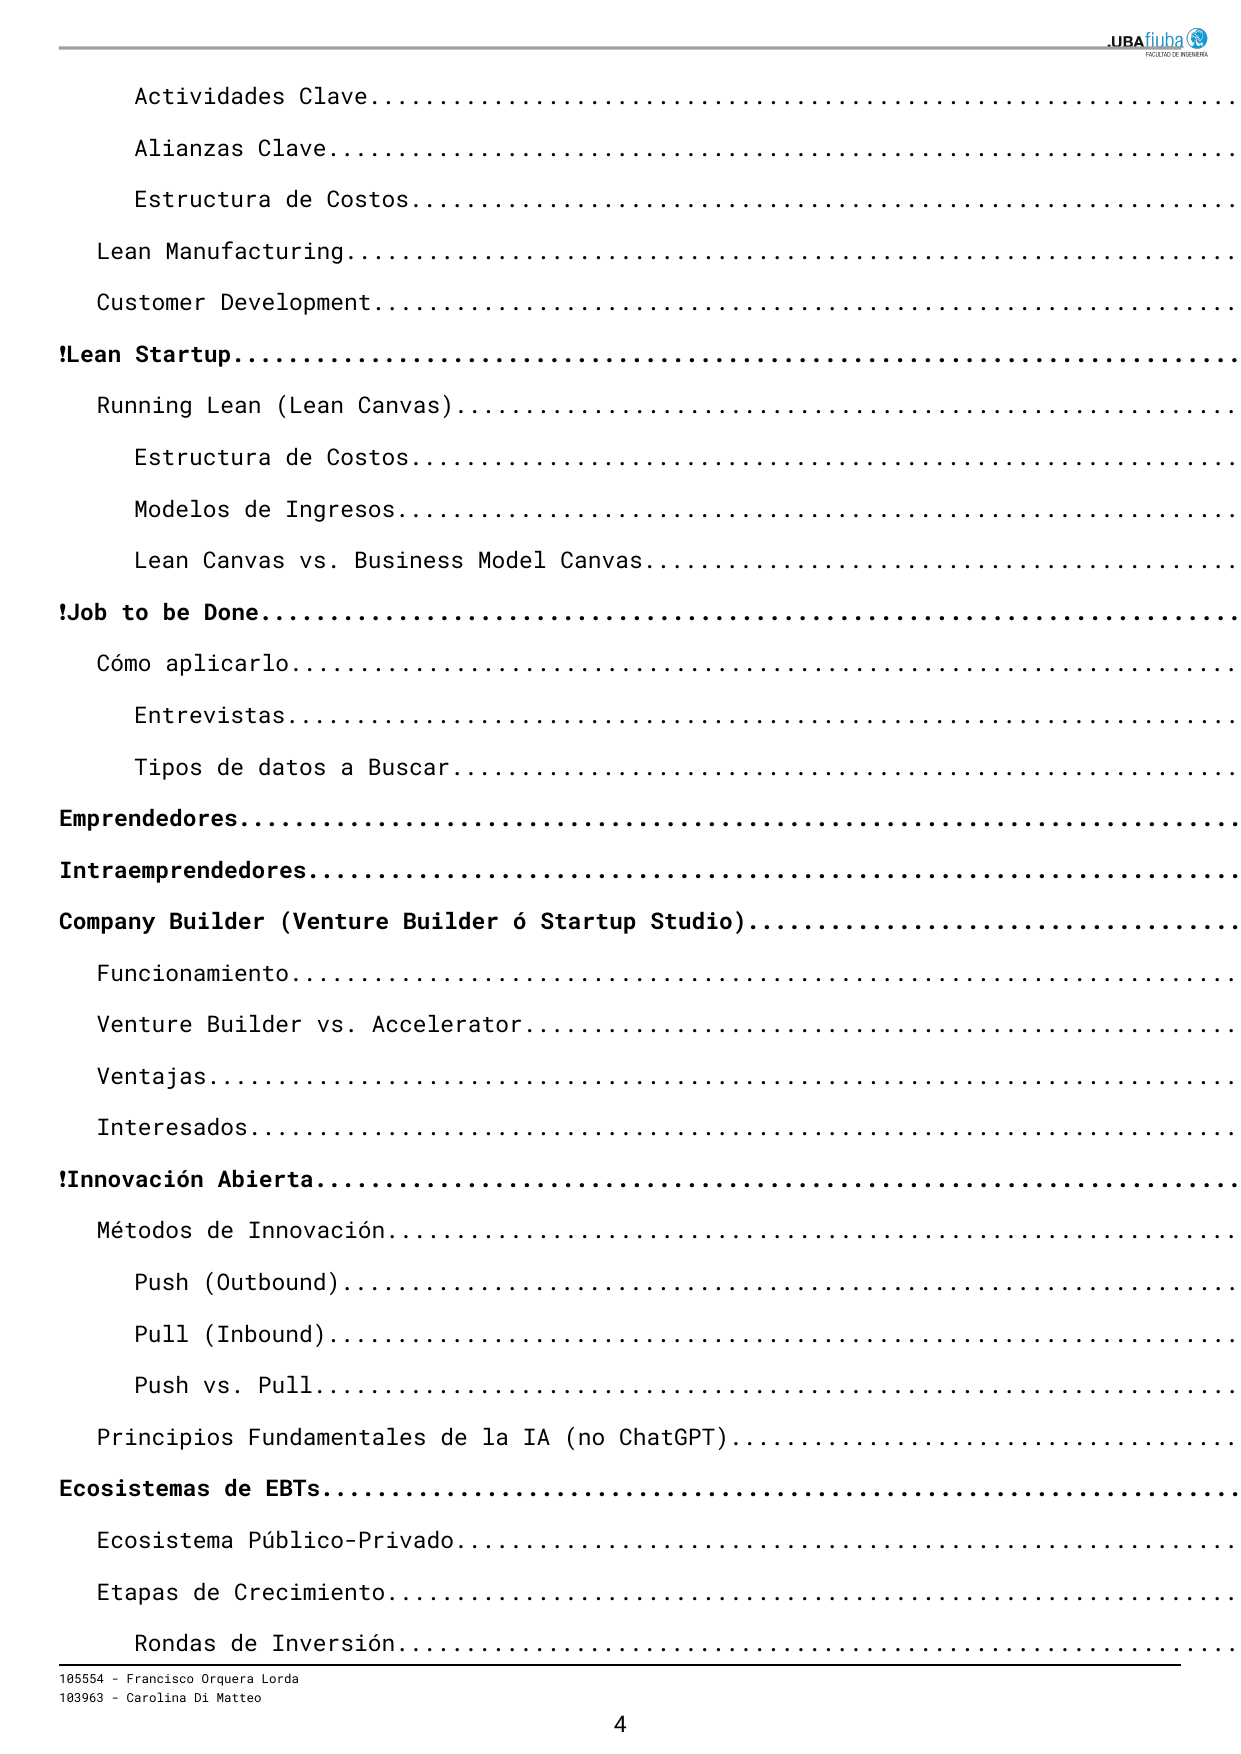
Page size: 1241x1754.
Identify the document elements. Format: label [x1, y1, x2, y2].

picture [1097, 18, 1220, 65]
